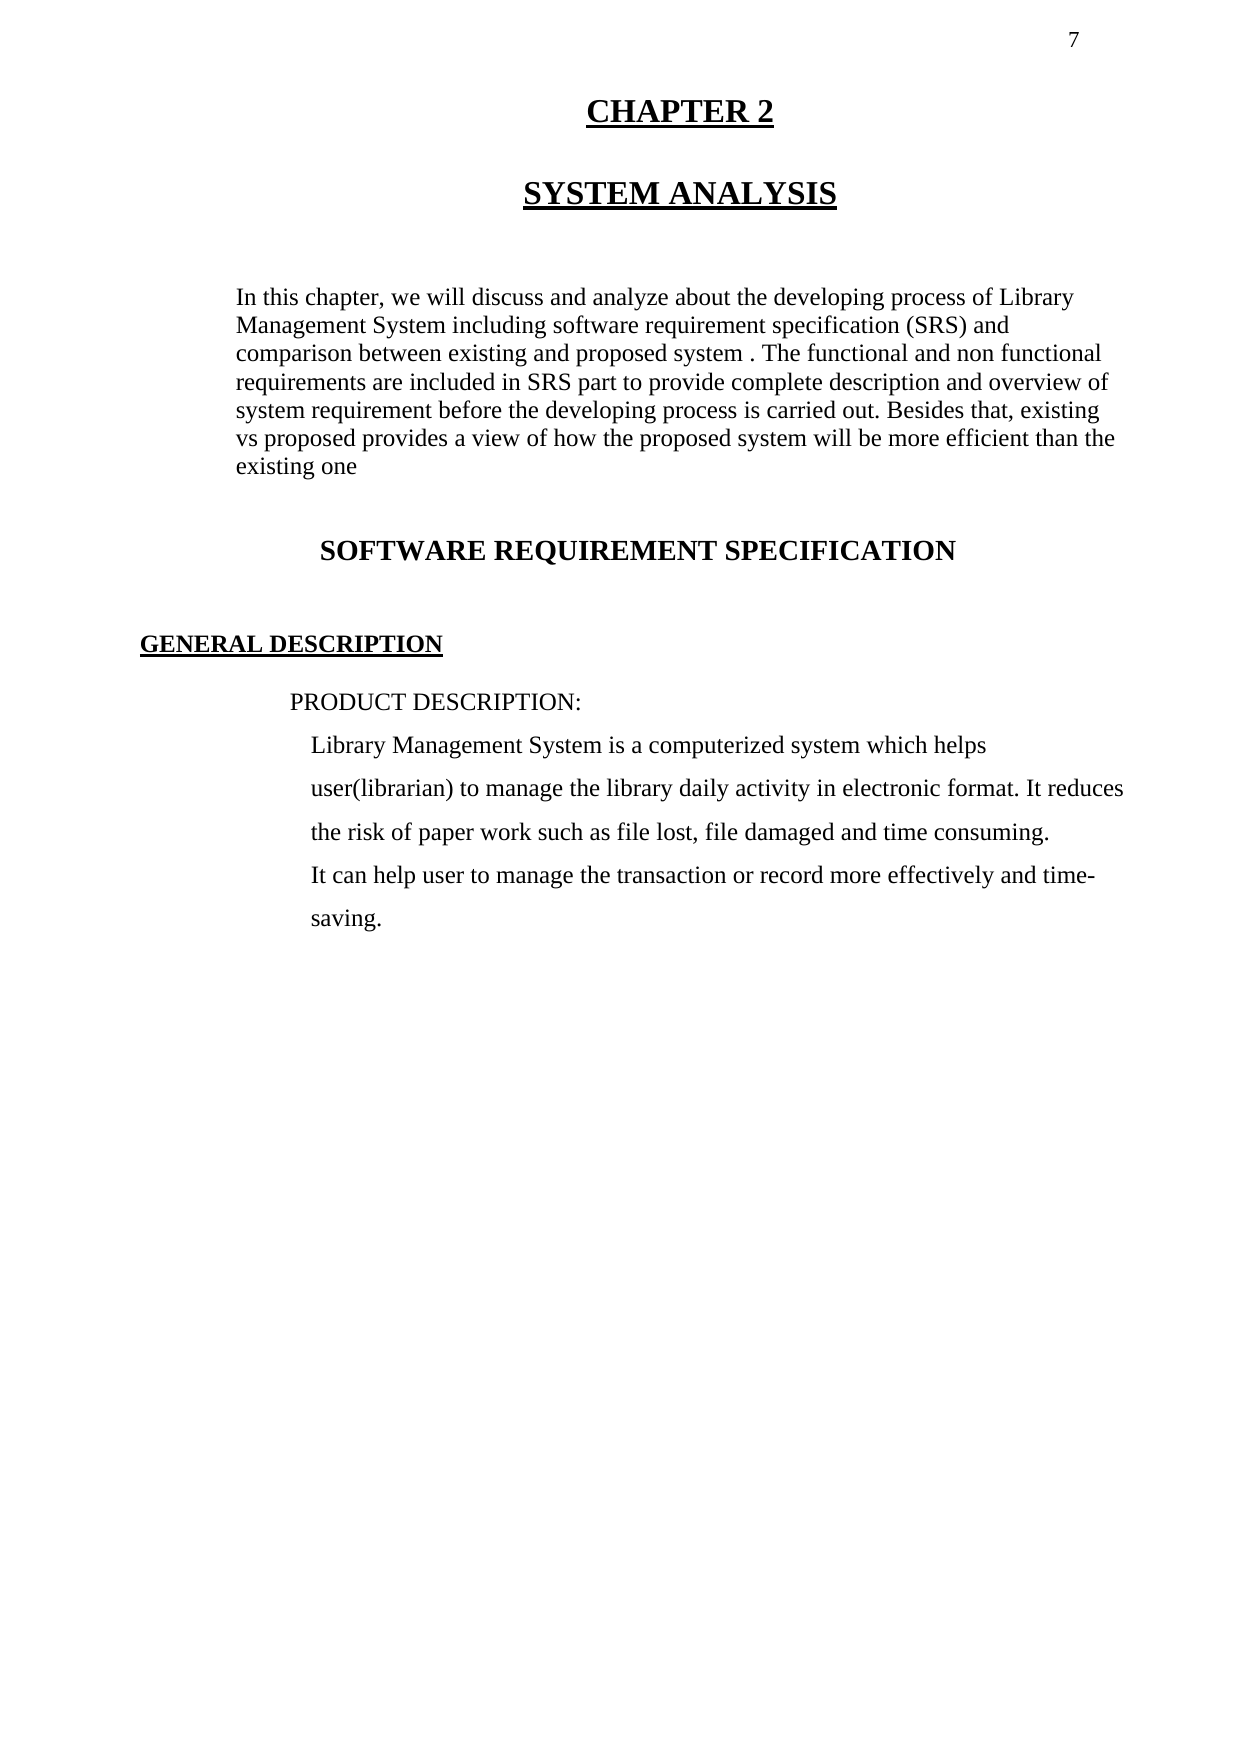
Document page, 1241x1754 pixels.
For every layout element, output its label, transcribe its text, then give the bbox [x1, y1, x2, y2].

text It can help user to manage the transaction or record more effectively and time- saving. [311, 860, 1137, 932]
subtitle GENERAL DESCRIPTION [139, 629, 1148, 658]
text In this chapter, we will discuss and analyze about the developing process of Library Management System including software requirement specification (SRS) and comparison between existing and proposed system . The functional and non functional requirements are included in SRS part to provide complete description and overview of system requirement before the developing process is carried out. Besides that, existing vs proposed provides a view of how the proposed system will be more efficient than the existing one [236, 283, 1119, 480]
subtitle CHAPTER 2 [238, 91, 1121, 130]
text SYSTEM ANALYSIS [523, 173, 1148, 211]
text PRODUCT DESCRIPTION: [289, 687, 1148, 716]
subtitle SOFTWARE REQUIREMENT SPECIFICATION [154, 533, 1121, 567]
text Library Management System is a computerized system which helps user(librarian) to manage the library daily activity in electronic format. It reduces the risk of paper work such as file lost, file damaged and time consuming. [311, 730, 1127, 845]
